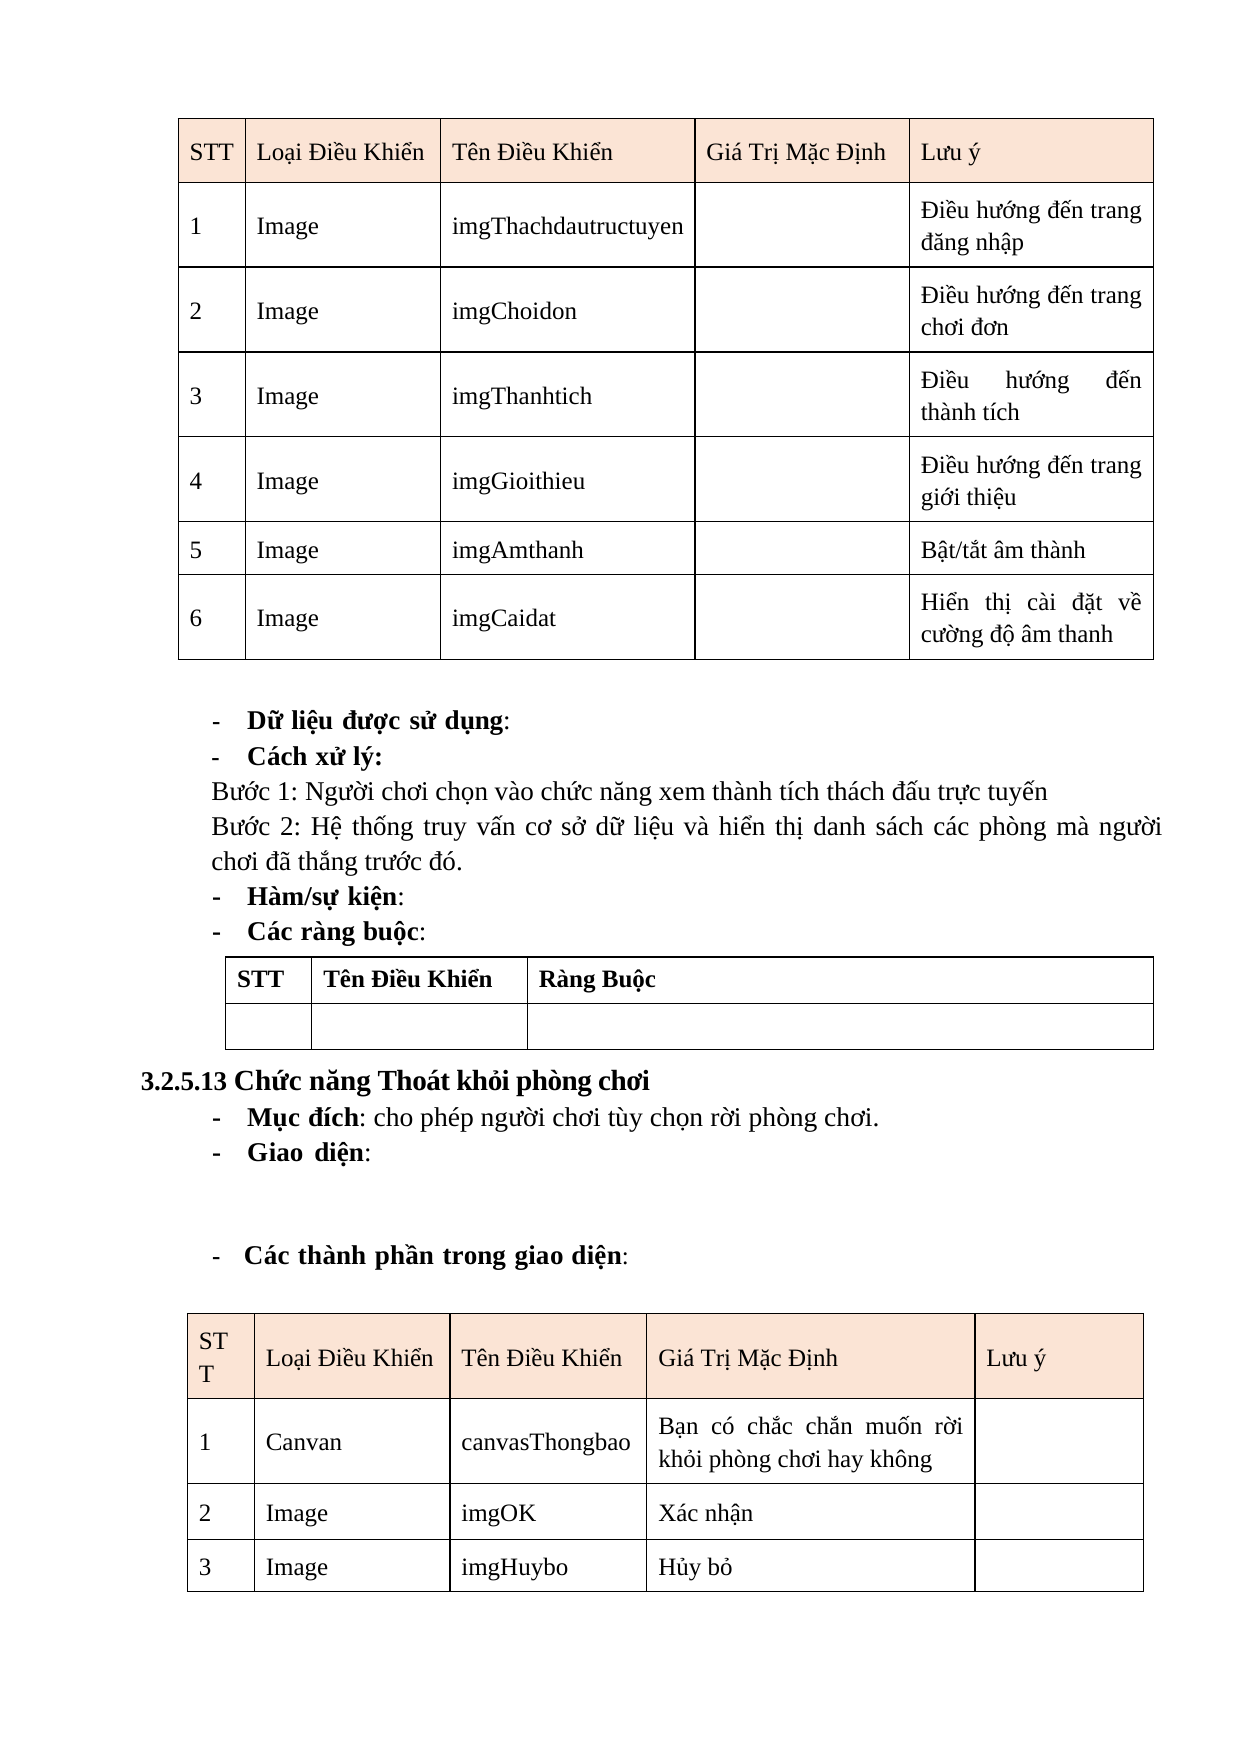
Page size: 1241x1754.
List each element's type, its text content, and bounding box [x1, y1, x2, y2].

table_header Tên Điều Khiển [312, 958, 527, 1003]
text Bước 2: Hệ thống truy vấn cơ sở dữ liệu và hiển thị danh sách các phòng mà người chơi đã thắng trước đó. [211, 810, 1164, 876]
table_header Lưu ý [976, 1314, 1143, 1398]
table_cell 5 [179, 522, 245, 574]
table_cell imgHuybo [451, 1540, 646, 1591]
table_header Giá Trị Mặc Định [647, 1314, 974, 1398]
table_cell imgThachdautructuyen [441, 183, 694, 266]
table_header STT [188, 1314, 254, 1398]
table_cell 3 [179, 353, 245, 436]
table_cell 2 [188, 1484, 254, 1539]
table_cell [696, 575, 909, 658]
text - Các ràng buộc: [212, 915, 1164, 946]
table_cell Bạn có chắc chắn muốn rời khỏi phòng chơi hay không [647, 1399, 974, 1483]
table_cell Image [246, 575, 440, 658]
table_header Loại Điều Khiển [255, 1314, 449, 1398]
table_header Loại Điều Khiển [246, 119, 440, 182]
table_cell Điều hướng đến trang giới thiệu [910, 437, 1153, 521]
table_cell [696, 353, 909, 436]
table_cell [976, 1540, 1143, 1591]
table_cell imgThanhtich [441, 353, 694, 436]
table_header STT [226, 958, 311, 1003]
table_cell 1 [179, 183, 245, 266]
table_cell Hiển thị cài đặt về cường độ âm thanh [910, 575, 1153, 658]
table_cell [226, 1004, 311, 1049]
table_cell Image [246, 268, 440, 351]
table_cell [696, 437, 909, 521]
table_cell imgAmthanh [441, 522, 694, 574]
table_cell canvasThongbao [451, 1399, 646, 1483]
table_cell Image [246, 437, 440, 521]
table_cell Canvan [255, 1399, 449, 1483]
table_cell Điều hướng đến trang chơi đơn [910, 268, 1153, 351]
table_cell 1 [188, 1399, 254, 1483]
text - Dữ liệu được sử dụng: [212, 704, 1156, 736]
table_cell Điều hướng đến thành tích [910, 353, 1153, 436]
table_cell imgChoidon [441, 268, 694, 351]
table_cell Image [246, 522, 440, 574]
table_cell [696, 522, 909, 574]
table_header STT [179, 119, 245, 182]
text - Cách xử lý: [211, 739, 1164, 771]
table_cell imgCaidat [441, 575, 694, 658]
table_cell Hủy bỏ [647, 1540, 974, 1591]
table_cell 2 [179, 268, 245, 351]
table_cell Image [246, 183, 440, 266]
table_cell Xác nhận [647, 1484, 974, 1539]
table_header Giá Trị Mặc Định [696, 119, 909, 182]
table_cell Điều hướng đến trang đăng nhập [910, 183, 1153, 266]
table_cell imgGioithieu [441, 437, 694, 521]
table_cell [312, 1004, 527, 1049]
table_cell 4 [179, 437, 245, 521]
text - Giao diện: [212, 1137, 1157, 1168]
text - Các thành phần trong giao diện: [141, 1239, 1164, 1270]
text - Hàm/sự kiện: [212, 880, 1164, 911]
table_header Lưu ý [910, 119, 1153, 182]
table_cell 3 [188, 1540, 254, 1591]
text Bước 1: Người chơi chọn vào chức năng xem thành tích thách đấu trực tuyến [211, 775, 1164, 806]
table_cell [976, 1484, 1143, 1539]
table_cell [976, 1399, 1143, 1483]
table_cell [528, 1004, 1153, 1049]
table_header Tên Điều Khiển [441, 119, 694, 182]
table_cell imgOK [451, 1484, 646, 1539]
table_cell Bật/tắt âm thành [910, 522, 1153, 574]
table_cell Image [255, 1484, 449, 1539]
table_cell [696, 268, 909, 351]
table_cell Image [255, 1540, 449, 1591]
text 3.2.5.13 Chức năng Thoát khỏi phòng chơi [141, 1062, 1162, 1097]
table_cell [696, 183, 909, 266]
table_cell Image [246, 353, 440, 436]
table_header Tên Điều Khiển [451, 1314, 646, 1398]
text - Mục đích: cho phép người chơi tùy chọn rời phòng chơi. [212, 1101, 1164, 1133]
table_cell 6 [179, 575, 245, 658]
table_header Ràng Buộc [528, 958, 1153, 1003]
